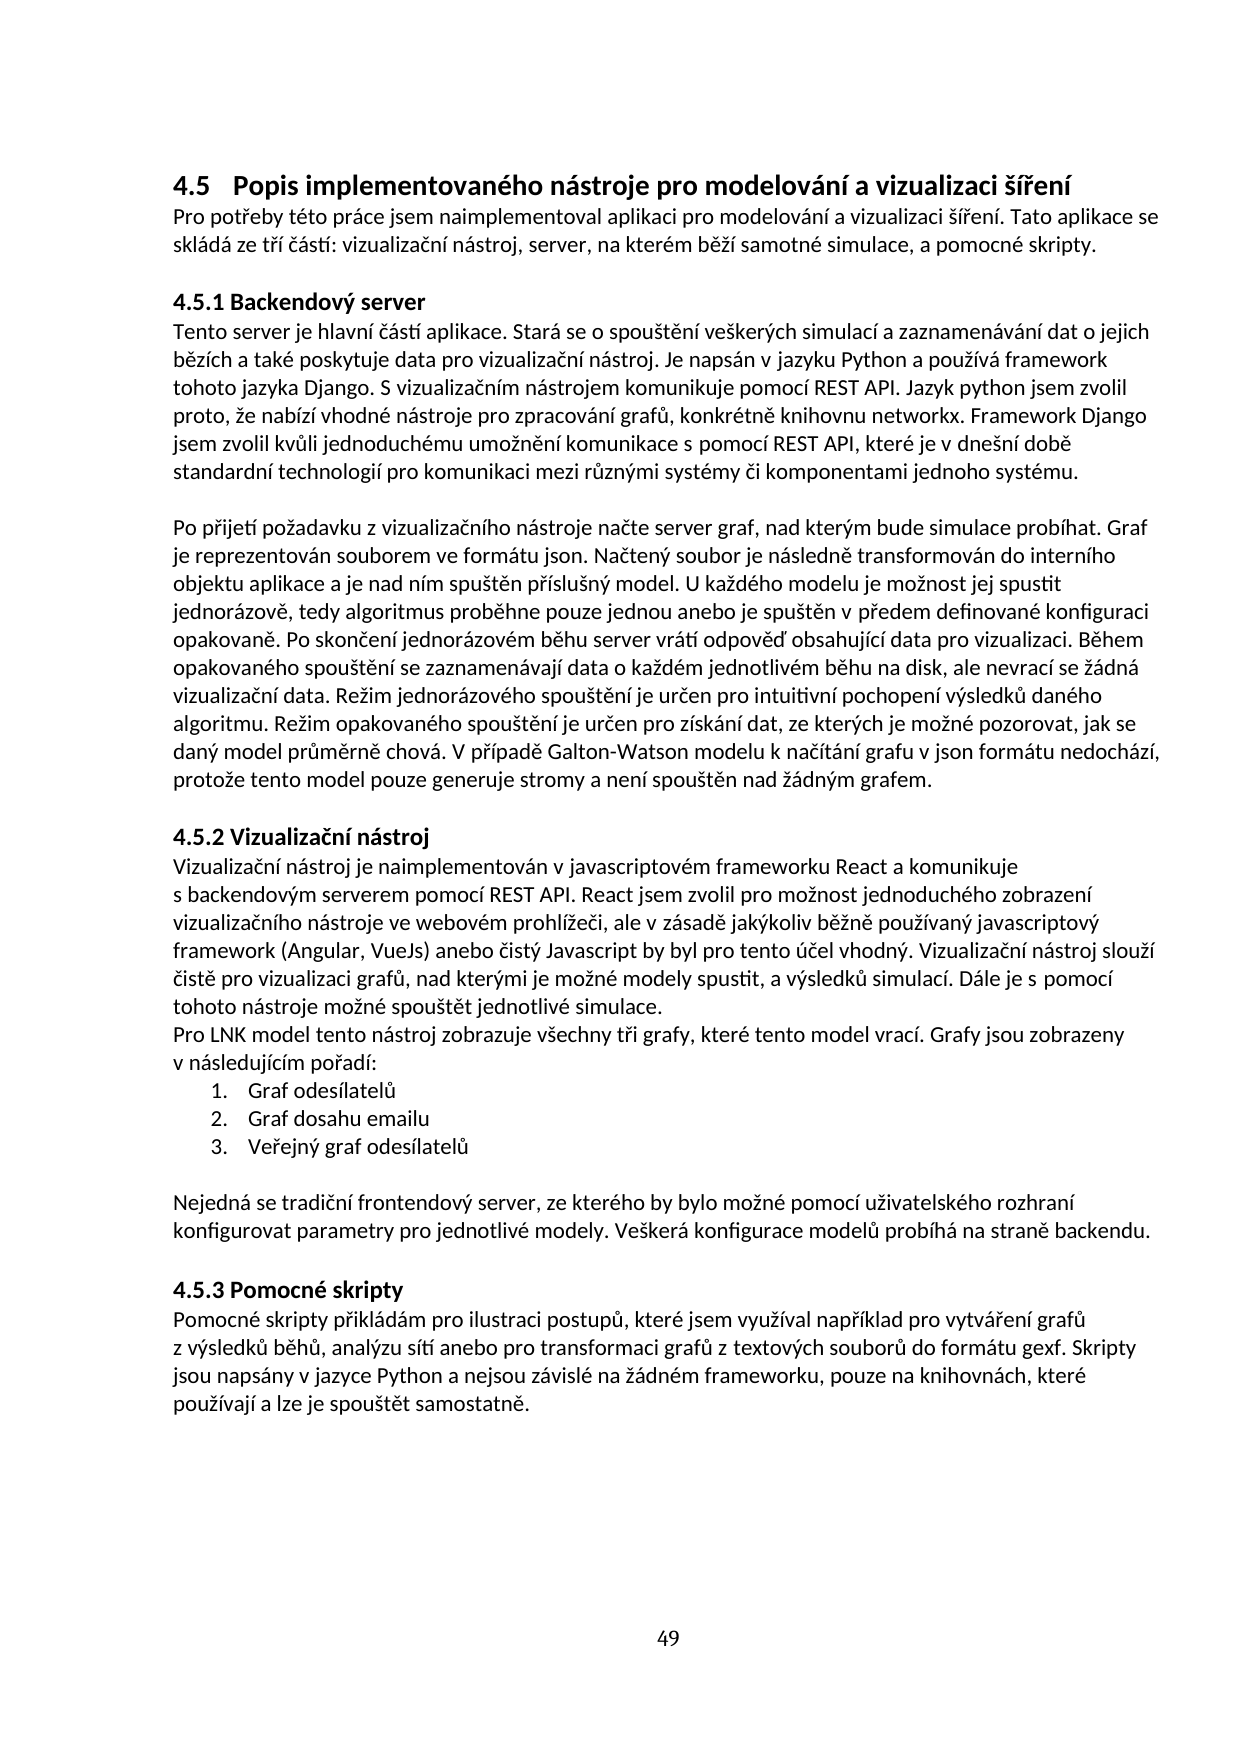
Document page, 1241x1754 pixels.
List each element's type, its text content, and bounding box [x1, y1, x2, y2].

text Po přijetí požadavku z vizualizačního nástroje načte server graf, nad kterým bude simulace probíhat. Graf je reprezentován souborem ve formátu json. Načtený soubor je následně transformován do interního objektu aplikace a je nad ním spuštěn příslušný model. U každého modelu je možnost jej spustit jednorázově, tedy algoritmus proběhne pouze jednou anebo je spuštěn v předem definované konfiguraci opakovaně. Po skončení jednorázovém běhu server vrátí odpověď obsahující data pro vizualizaci. Během opakovaného spouštění se zaznamenávají data o každém jednotlivém běhu na disk, ale nevrací se žádná vizualizační data. Režim jednorázového spouštění je určen pro intuitivní pochopení výsledků daného algoritmu. Režim opakovaného spouštění je určen pro získání dat, ze kterých je možné pozorovat, jak se daný model průměrně chová. V případě Galton-Watson modelu k načítání grafu v json formátu nedochází, protože tento model pouze generuje stromy a není spouštěn nad žádným grafem. [173, 513, 1163, 793]
text 4.5.2 Vizualizační nástroj [173, 821, 1163, 852]
list Graf dosahu emailu [210, 1104, 1163, 1132]
list Popis implementovaného nástroje pro modelování a vizualizaci šíření [173, 167, 1163, 202]
text Vizualizační nástroj je naimplementován v javascriptovém frameworku React a komunikuje s backendovým serverem pomocí REST API. React jsem zvolil pro možnost jednoduchého zobrazení vizualizačního nástroje ve webovém prohlížeči, ale v zásadě jakýkoliv běžně používaný javascriptový framework (Angular, VueJs) anebo čistý Javascript by byl pro tento účel vhodný. Vizualizační nástroj slouží čistě pro vizualizaci grafů, nad kterými je možné modely spustit, a výsledků simulací. Dále je s pomocí tohoto nástroje možné spouštět jednotlivé simulace. [173, 852, 1163, 1020]
text Pomocné skripty přikládám pro ilustraci postupů, které jsem využíval například pro vytváření grafů z výsledků běhů, analýzu sítí anebo pro transformaci grafů z textových souborů do formátu gexf. Skripty jsou napsány v jazyce Python a nejsou závislé na žádném frameworku, pouze na knihovnách, které používají a lze je spouštět samostatně. [173, 1305, 1163, 1417]
text Pro LNK model tento nástroj zobrazuje všechny tři grafy, které tento model vrací. Grafy jsou zobrazeny v následujícím pořadí: [173, 1020, 1163, 1076]
text Tento server je hlavní částí aplikace. Stará se o spouštění veškerých simulací a zaznamenávání dat o jejich bězích a také poskytuje data pro vizualizační nástroj. Je napsán v jazyku Python a používá framework tohoto jazyka Django. S vizualizačním nástrojem komunikuje pomocí REST API. Jazyk python jsem zvolil proto, že nabízí vhodné nástroje pro zpracování grafů, konkrétně knihovnu networkx. Framework Django jsem zvolil kvůli jednoduchému umožnění komunikace s pomocí REST API, které je v dnešní době standardní technologií pro komunikaci mezi různými systémy či komponentami jednoho systému. [173, 317, 1163, 485]
text 4.5.3 Pomocné skripty [173, 1274, 1163, 1305]
list Graf odesílatelů [210, 1076, 1163, 1104]
text Pro potřeby této práce jsem naimplementoval aplikaci pro modelování a vizualizaci šíření. Tato aplikace se skládá ze tří částí: vizualizační nástroj, server, na kterém běží samotné simulace, a pomocné skripty. [173, 202, 1163, 258]
list Veřejný graf odesílatelů [210, 1132, 1163, 1160]
text Nejedná se tradiční frontendový server, ze kterého by bylo možné pomocí uživatelského rozhraní konfigurovat parametry pro jednotlivé modely. Veškerá konfigurace modelů probíhá na straně backendu. [173, 1188, 1163, 1244]
text 4.5.1 Backendový server [173, 286, 1163, 317]
